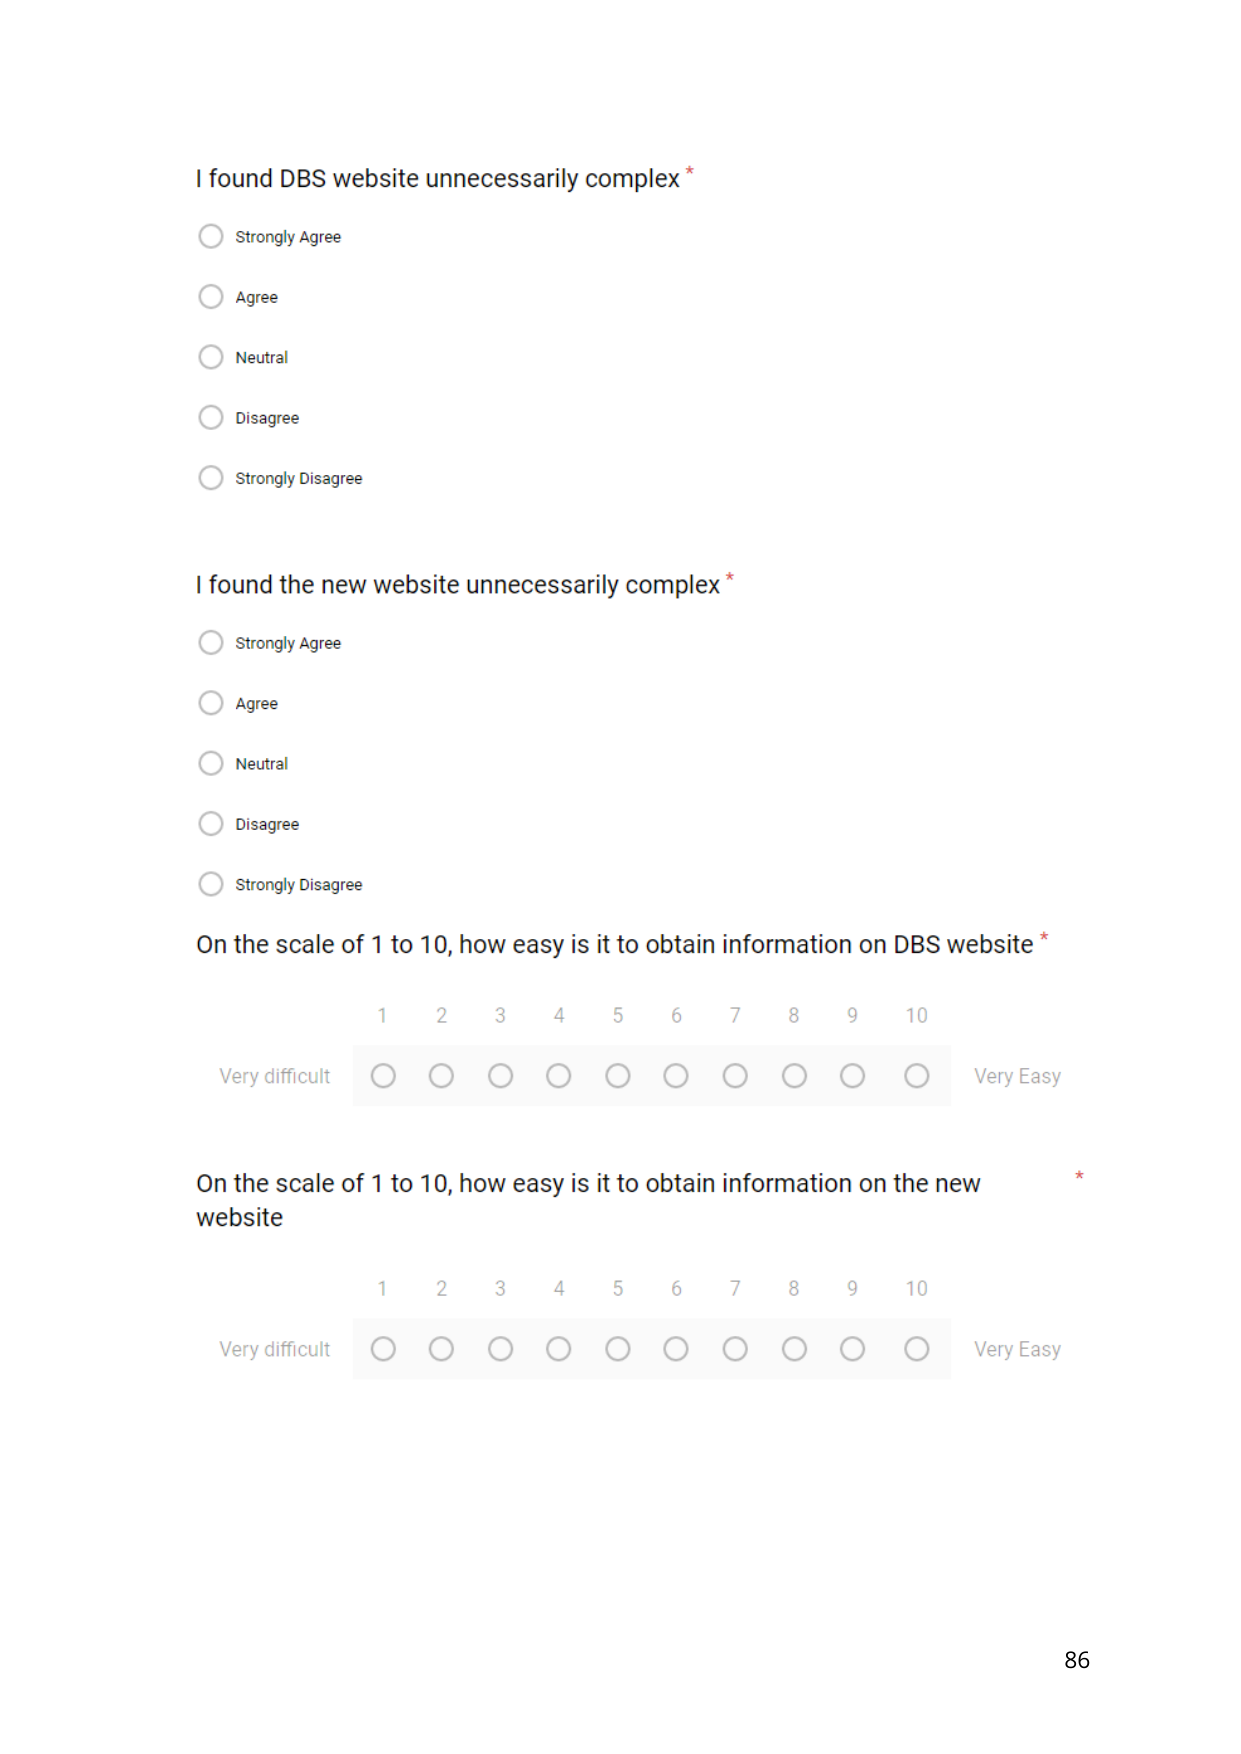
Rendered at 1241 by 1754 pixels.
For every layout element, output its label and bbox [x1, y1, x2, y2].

picture [150, 150, 1106, 911]
picture [150, 915, 1109, 1399]
